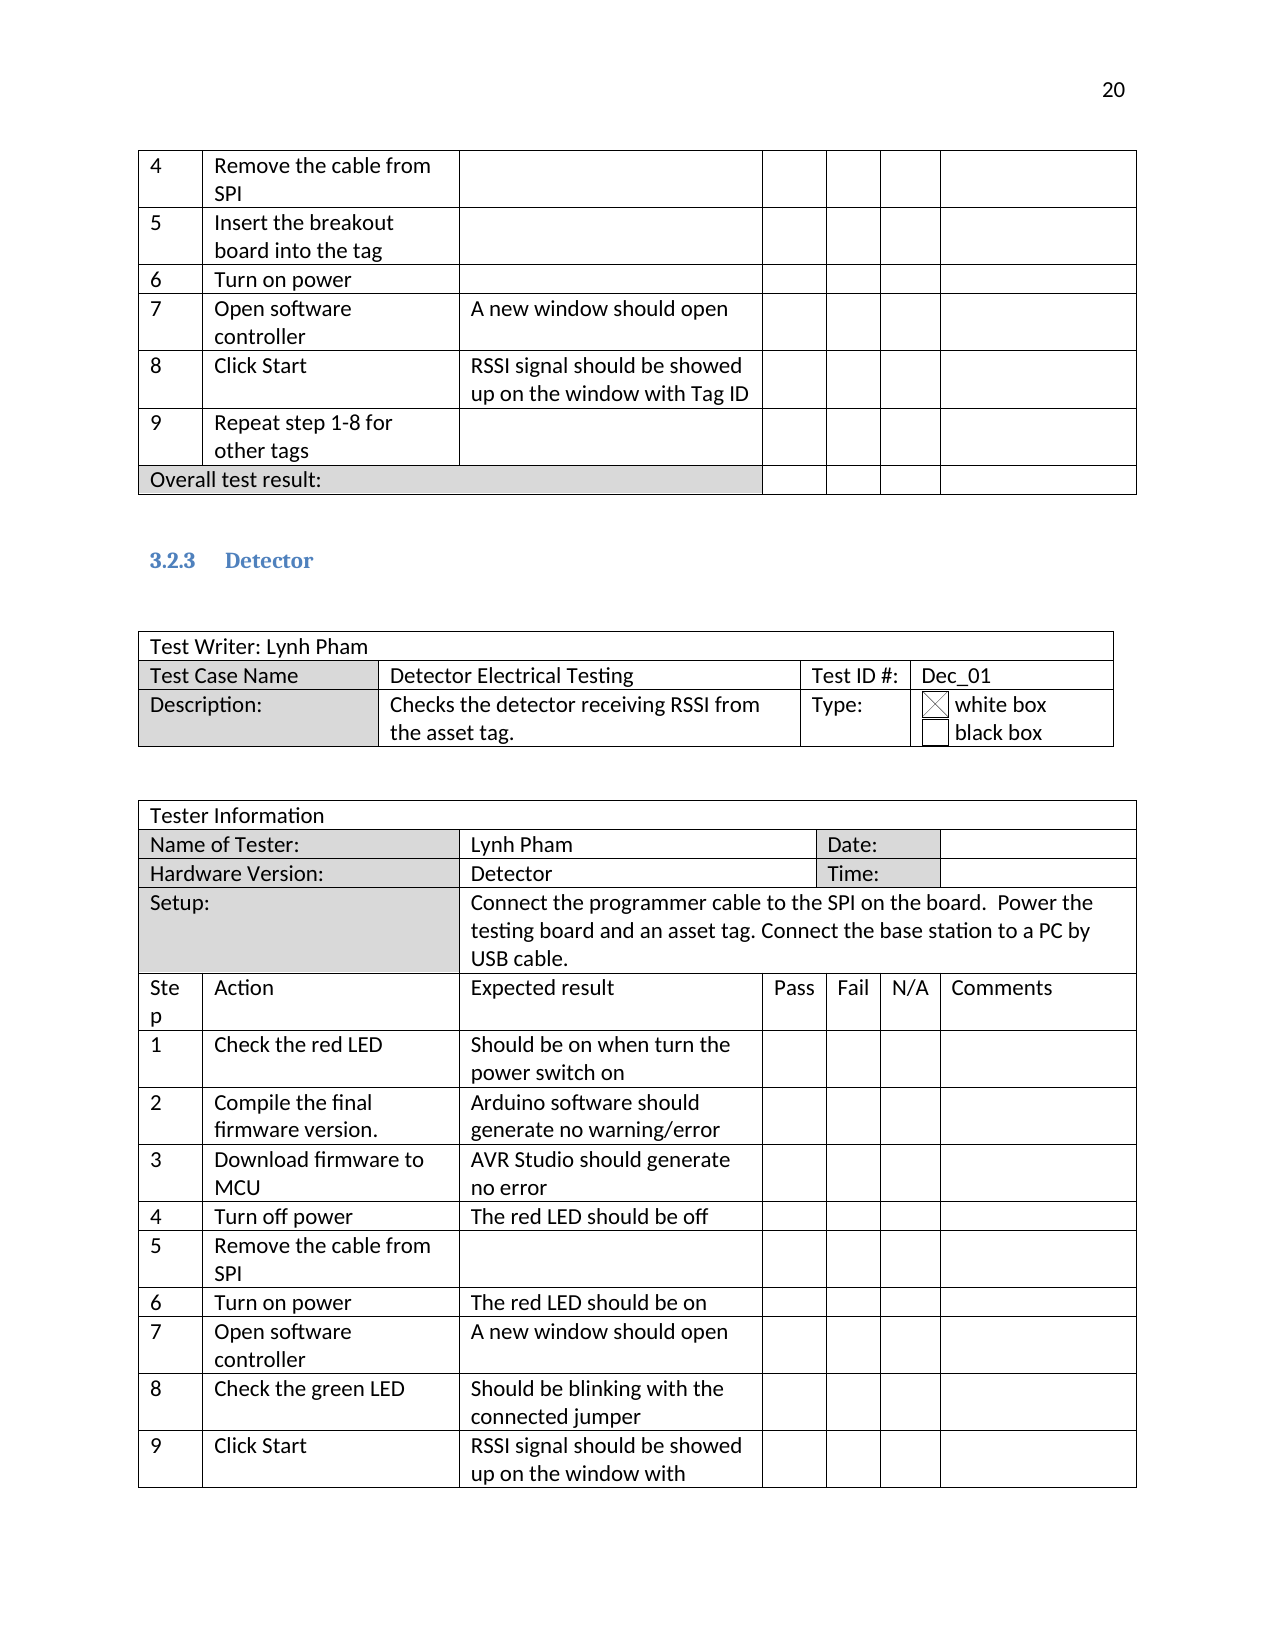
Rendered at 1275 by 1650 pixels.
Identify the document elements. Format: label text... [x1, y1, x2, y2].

table_cell [881, 351, 940, 407]
table_cell N/A [881, 974, 940, 1029]
table_cell Check the green LED [203, 1374, 459, 1430]
table_cell white box black box [911, 690, 1113, 746]
table_cell [827, 1231, 880, 1287]
table_cell [941, 409, 1136, 464]
table_cell Comments [941, 974, 1136, 1029]
table_cell [941, 1202, 1136, 1230]
table_cell [763, 1031, 826, 1087]
table_cell [827, 1374, 880, 1430]
table_cell Dec_01 [911, 661, 1113, 689]
table_cell [941, 208, 1136, 264]
table_cell [881, 208, 940, 264]
table_cell [941, 265, 1136, 293]
table_cell Type: [801, 690, 910, 746]
table_cell The red LED should be off [460, 1202, 762, 1230]
table_cell [763, 1431, 826, 1487]
table_cell [941, 859, 1136, 887]
table_cell Should be blinking with the connected jumper [460, 1374, 762, 1430]
table_cell Expected result [460, 974, 762, 1029]
table_cell [763, 466, 826, 493]
table_cell Hardware Version: [139, 859, 459, 887]
table_cell [881, 1374, 940, 1430]
table_cell Click Start [203, 351, 459, 407]
table_cell [881, 1288, 940, 1316]
table_cell [827, 1088, 880, 1144]
table_cell [941, 1288, 1136, 1316]
table_cell Remove the cable from SPI [203, 1231, 459, 1287]
table_cell Action [203, 974, 459, 1029]
table_cell [827, 294, 880, 350]
table_cell Remove the cable from SPI [203, 151, 459, 207]
table_cell [763, 265, 826, 293]
table_cell [763, 1145, 826, 1201]
table_cell [881, 409, 940, 464]
table_cell [881, 1317, 940, 1373]
table_cell [941, 1431, 1136, 1487]
table_cell 6 [139, 265, 202, 293]
table_cell [763, 1231, 826, 1287]
table_cell [881, 265, 940, 293]
table_cell [827, 1431, 880, 1487]
table_cell 1 [139, 1031, 202, 1087]
table_cell Name of Tester: [139, 830, 459, 858]
table_header Test Writer: Lynh Pham [139, 632, 1113, 660]
table_cell [460, 265, 762, 293]
table_cell [763, 1088, 826, 1144]
table_cell [827, 1288, 880, 1316]
table_cell [881, 294, 940, 350]
table_cell [941, 1374, 1136, 1430]
table_cell [763, 409, 826, 464]
table_cell [941, 1145, 1136, 1201]
table_cell 2 [139, 1088, 202, 1144]
table_cell Should be on when turn the power switch on [460, 1031, 762, 1087]
table_cell A new window should open [460, 1317, 762, 1373]
table_cell [827, 1031, 880, 1087]
table_cell [827, 1317, 880, 1373]
table_header Tester Information [139, 801, 1136, 829]
table_cell [827, 409, 880, 464]
table_cell [881, 151, 940, 207]
table_cell [827, 1145, 880, 1201]
table_cell Download firmware to MCU [203, 1145, 459, 1201]
table_cell [941, 1088, 1136, 1144]
table_cell [763, 351, 826, 407]
table_cell Arduino software should generate no warning/error [460, 1088, 762, 1144]
table_cell [881, 1088, 940, 1144]
table_cell [460, 151, 762, 207]
table_cell 3 [139, 1145, 202, 1201]
table_cell [881, 1431, 940, 1487]
table_cell [827, 351, 880, 407]
table_cell Open software controller [203, 294, 459, 350]
table_cell Fail [827, 974, 880, 1029]
table_cell [763, 151, 826, 207]
table_cell Step [139, 974, 202, 1029]
table_cell Insert the breakout board into the tag [203, 208, 459, 264]
table_cell [941, 151, 1136, 207]
table_cell Overall test result: [139, 466, 762, 493]
table_cell Test Case Name [139, 661, 378, 689]
table_cell Test ID #: [801, 661, 910, 689]
table_cell [881, 1031, 940, 1087]
table_cell Turn off power [203, 1202, 459, 1230]
table_cell The red LED should be on [460, 1288, 762, 1316]
table_cell [941, 830, 1136, 858]
table_cell Lynh Pham [460, 830, 816, 858]
table_cell Date: [817, 830, 940, 858]
subtitle Detector [150, 548, 1125, 574]
table_cell [941, 351, 1136, 407]
table_cell Setup: [139, 888, 459, 972]
table_cell 4 [139, 151, 202, 207]
table_cell 9 [139, 1431, 202, 1487]
table_cell [763, 1288, 826, 1316]
table_cell [827, 265, 880, 293]
table_cell Turn on power [203, 265, 459, 293]
table_cell Description: [139, 690, 378, 746]
table_cell 6 [139, 1288, 202, 1316]
table_cell [881, 1145, 940, 1201]
table_cell [827, 151, 880, 207]
table_cell [763, 1317, 826, 1373]
table_cell [881, 466, 940, 493]
table_cell [763, 294, 826, 350]
table_cell Check the red LED [203, 1031, 459, 1087]
table_cell 8 [139, 351, 202, 407]
table_cell 5 [139, 208, 202, 264]
table_cell Click Start [203, 1431, 459, 1487]
table_cell Turn on power [203, 1288, 459, 1316]
table_cell Checks the detector receiving RSSI from the asset tag. [379, 690, 800, 746]
table_cell Repeat step 1-8 for other tags [203, 409, 459, 464]
table_cell 7 [139, 1317, 202, 1373]
table_cell [941, 1231, 1136, 1287]
table_cell [881, 1202, 940, 1230]
table_cell RSSI signal should be showed up on the window with Tag ID [460, 351, 762, 407]
table_cell Open software controller [203, 1317, 459, 1373]
table_cell 5 [139, 1231, 202, 1287]
table_cell 4 [139, 1202, 202, 1230]
table_cell [827, 208, 880, 264]
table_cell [460, 1431, 762, 1487]
table_cell Connect the programmer cable to the SPI on the board. Power the testing board and an asset tag. Connect the base station to a PC by USB cable. [460, 888, 1136, 972]
table_cell [827, 1202, 880, 1230]
table_cell [460, 409, 762, 464]
table_cell [763, 1374, 826, 1430]
table_cell 9 [139, 409, 202, 464]
table_cell [941, 1317, 1136, 1373]
table_cell [763, 208, 826, 264]
table_cell Detector [460, 859, 816, 887]
table_cell [941, 294, 1136, 350]
table_cell [460, 208, 762, 264]
table_cell Detector Electrical Testing [379, 661, 800, 689]
table_cell AVR Studio should generate no error [460, 1145, 762, 1201]
table_cell Compile the final firmware version. [203, 1088, 459, 1144]
table_cell A new window should open [460, 294, 762, 350]
table_cell [827, 466, 880, 493]
table_cell Time: [817, 859, 940, 887]
table_cell [941, 1031, 1136, 1087]
table_cell [881, 1231, 940, 1287]
table_cell Pass [763, 974, 826, 1029]
table_cell [763, 1202, 826, 1230]
table_cell 8 [139, 1374, 202, 1430]
table_cell [941, 466, 1136, 493]
table_cell 7 [139, 294, 202, 350]
table_cell [460, 1231, 762, 1287]
